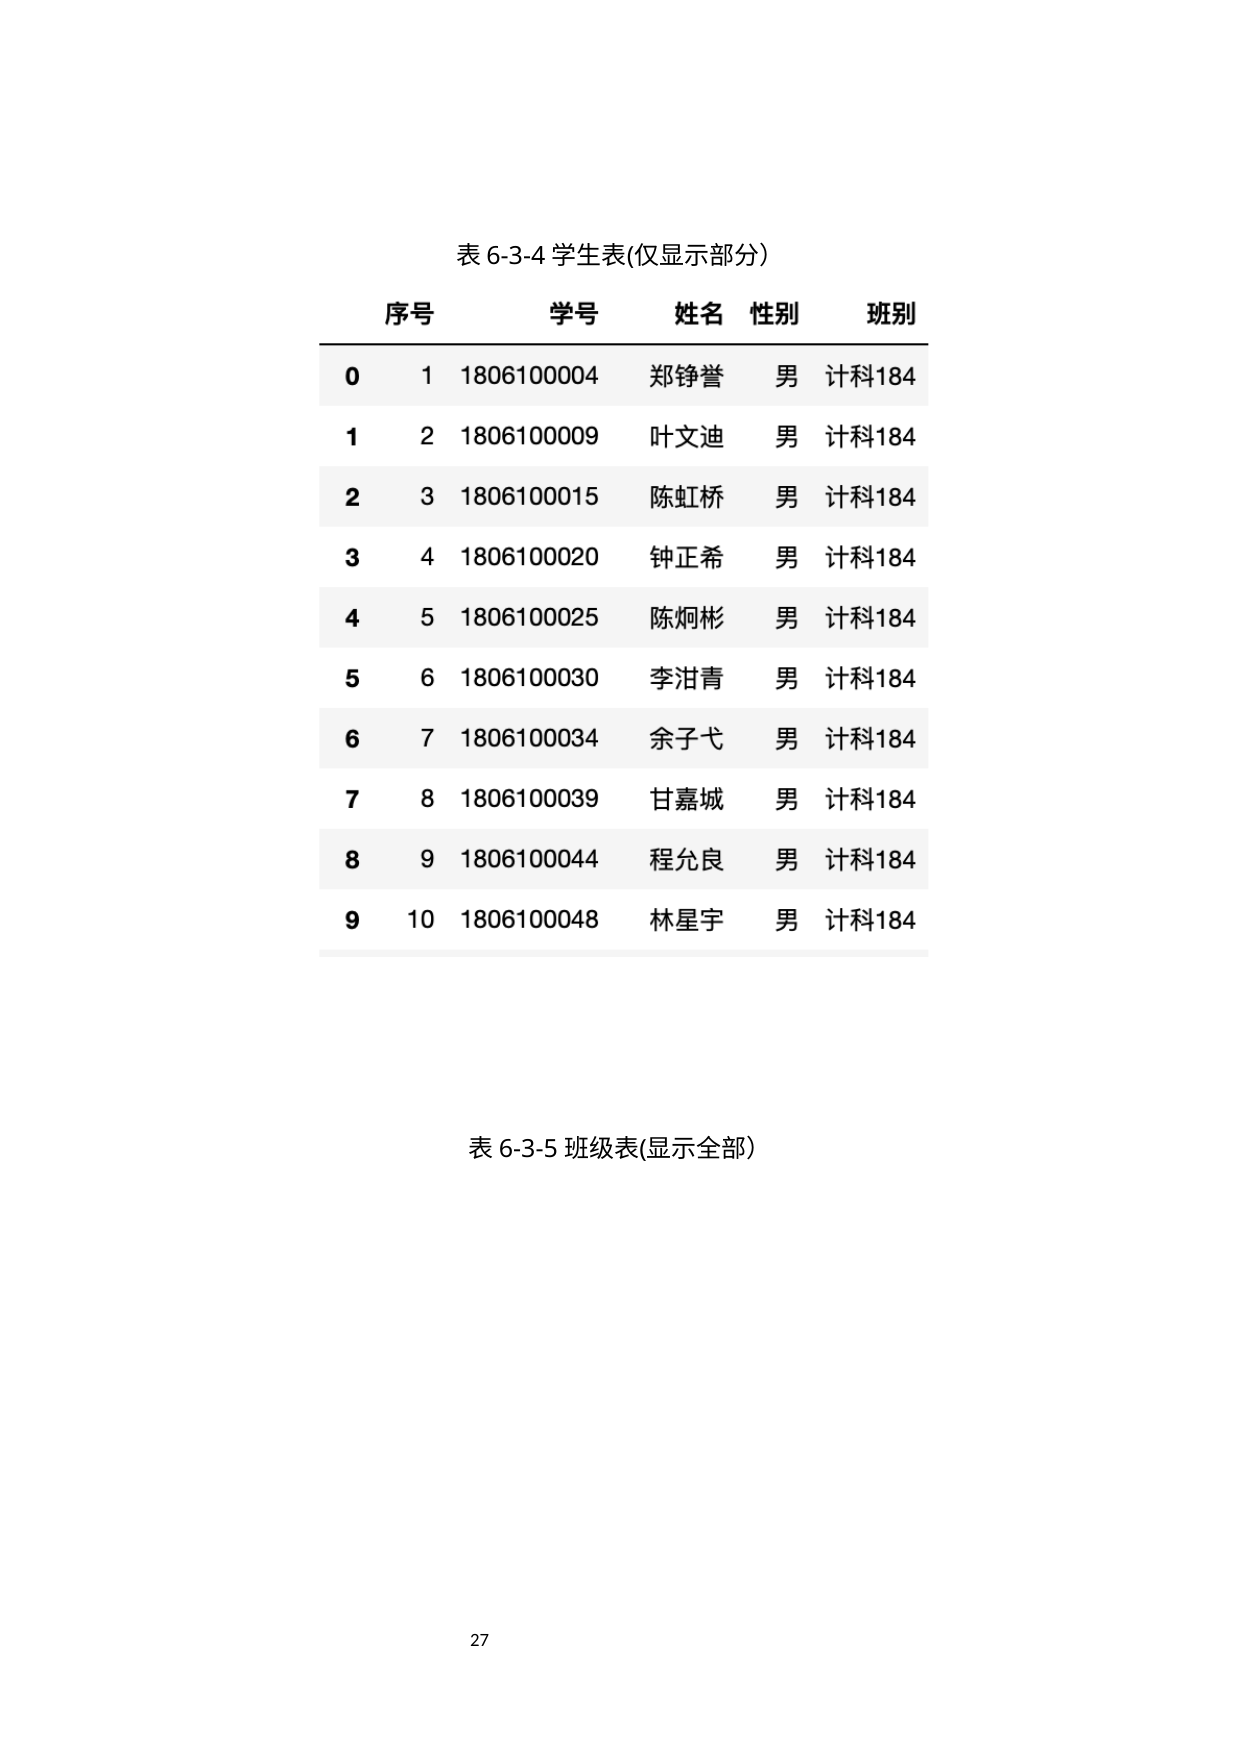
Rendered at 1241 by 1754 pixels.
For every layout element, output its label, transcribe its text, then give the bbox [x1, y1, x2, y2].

text 表6-3-5 班级表(显示全部） [187, 1114, 1053, 1179]
picture [311, 286, 929, 957]
text 表6-3-4 学生表(仅显示部分） [187, 221, 1053, 286]
